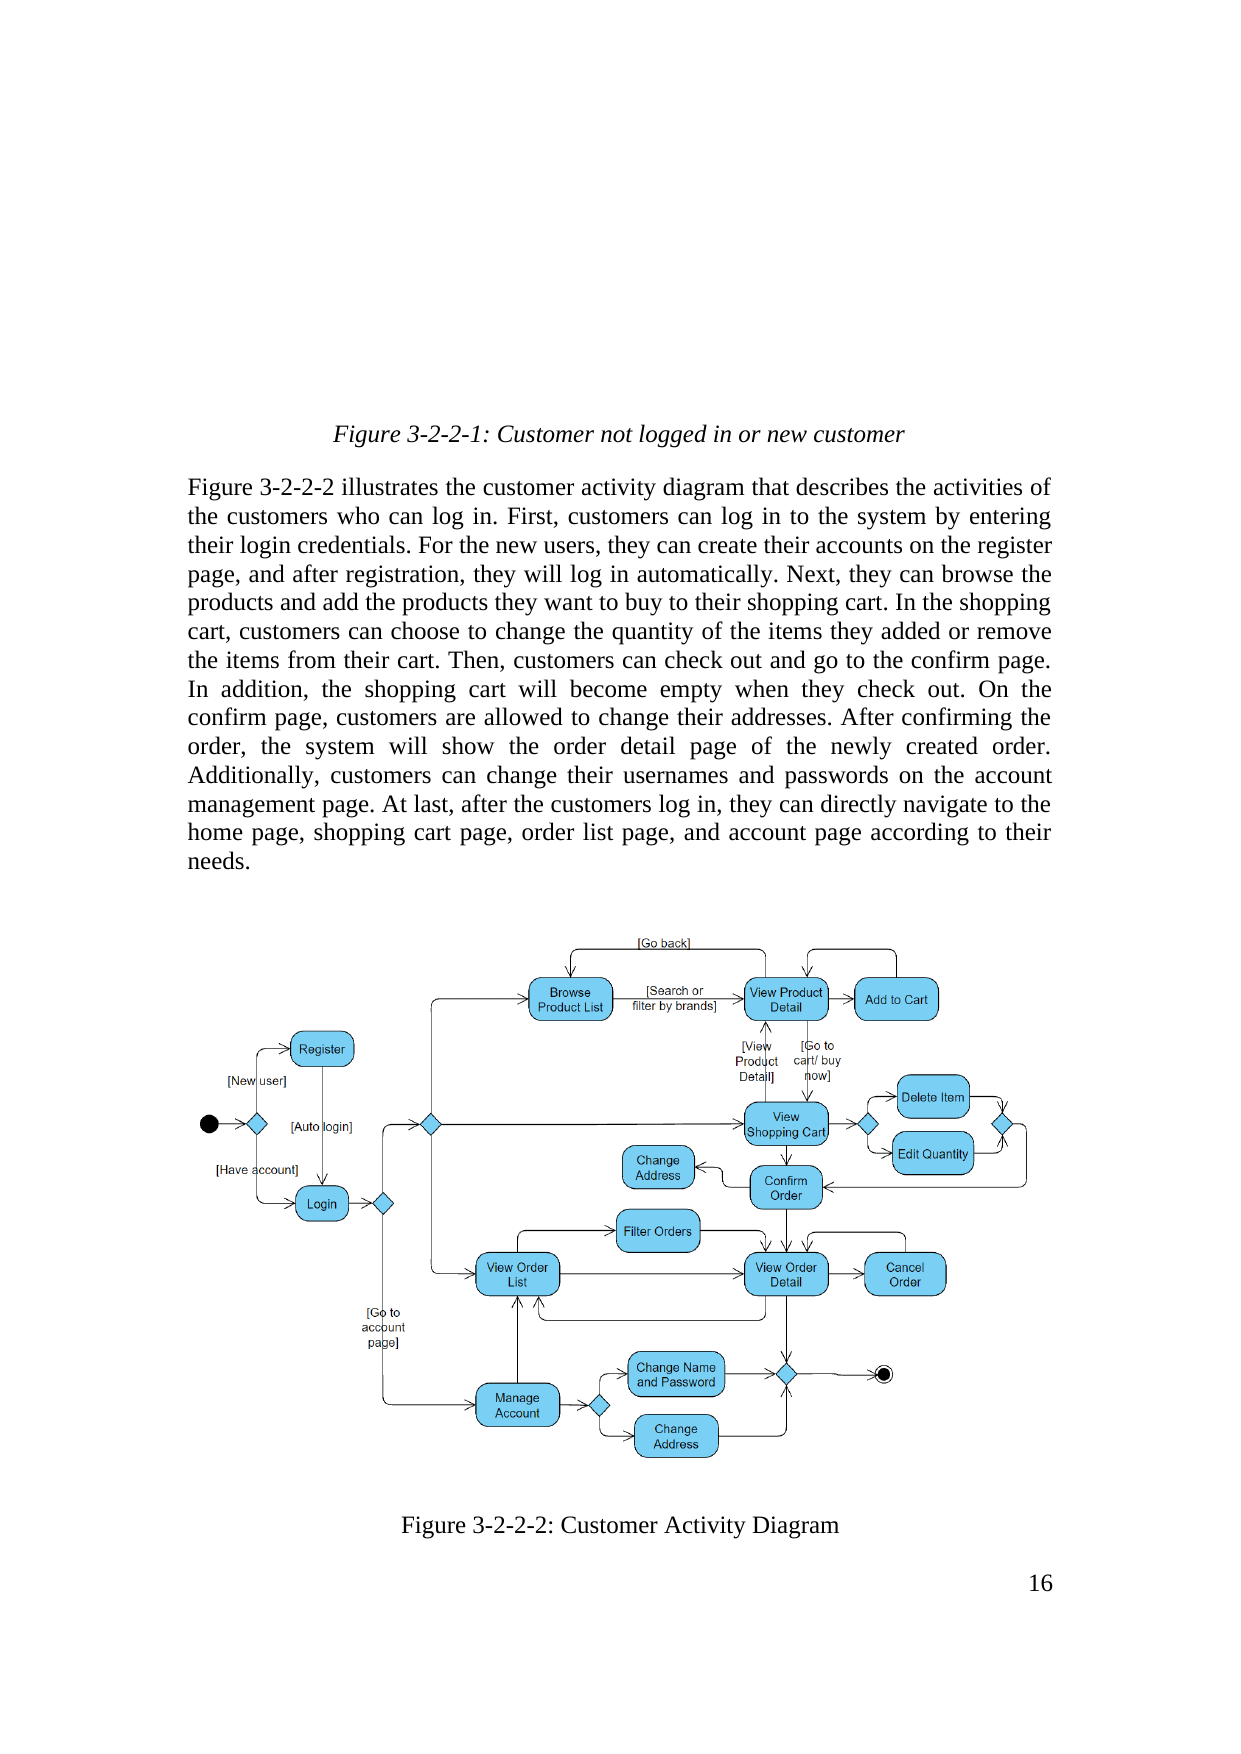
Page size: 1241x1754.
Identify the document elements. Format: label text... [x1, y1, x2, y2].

text Figure 3-2-2-2: Customer Activity Diagram [187, 1511, 1053, 1539]
picture [187, 900, 1053, 1486]
text Figure 3-2-2-1: Customer not logged in or new customer [187, 419, 1053, 447]
text Figure 3-2-2-2 illustrates the customer activity diagram that describes the activities of the customers who can log in. First, customers can log in to the system by entering their login credentials. For the new users, they can create their accounts on the register page, and after registration, they will log in automatically. Next, they can browse the products and add the products they want to buy to their shopping cart. In the shopping cart, customers can choose to change the quantity of the items they added or remove the items from their cart. Then, customers can check out and go to the confirm page. In addition, the shopping cart will become empty when they check out. On the confirm page, customers are allowed to change their addresses. After confirming the order, the system will show the order detail page of the newly created order. Additionally, customers can change their usernames and passwords on the account management page. At last, after the customers log in, they can directly navigate to the home page, shopping cart page, order list page, and account page according to their needs. [187, 472, 1053, 875]
